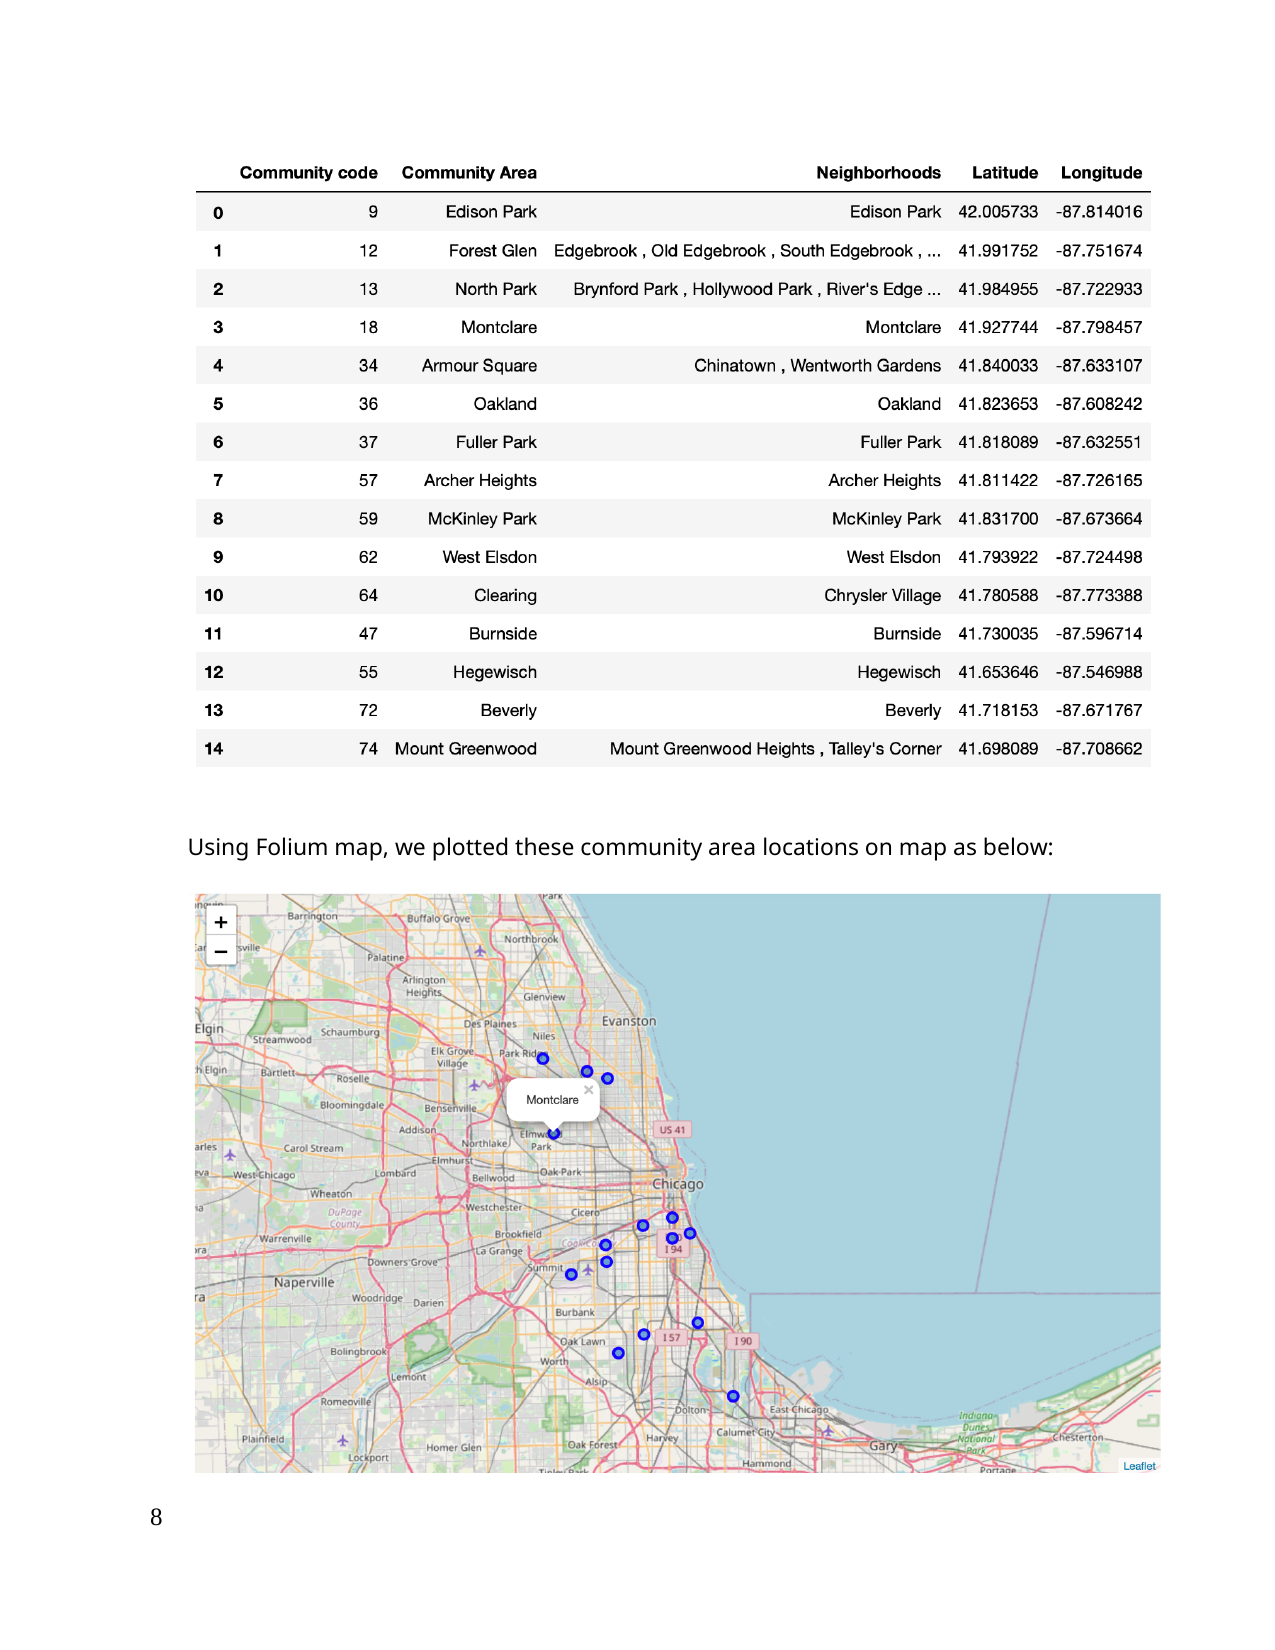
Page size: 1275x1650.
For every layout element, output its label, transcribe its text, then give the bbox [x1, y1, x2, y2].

list Using Folium map, we plotted these community area locations on map as below: [187, 831, 1125, 862]
picture [187, 893, 1163, 1473]
picture [187, 150, 1163, 769]
